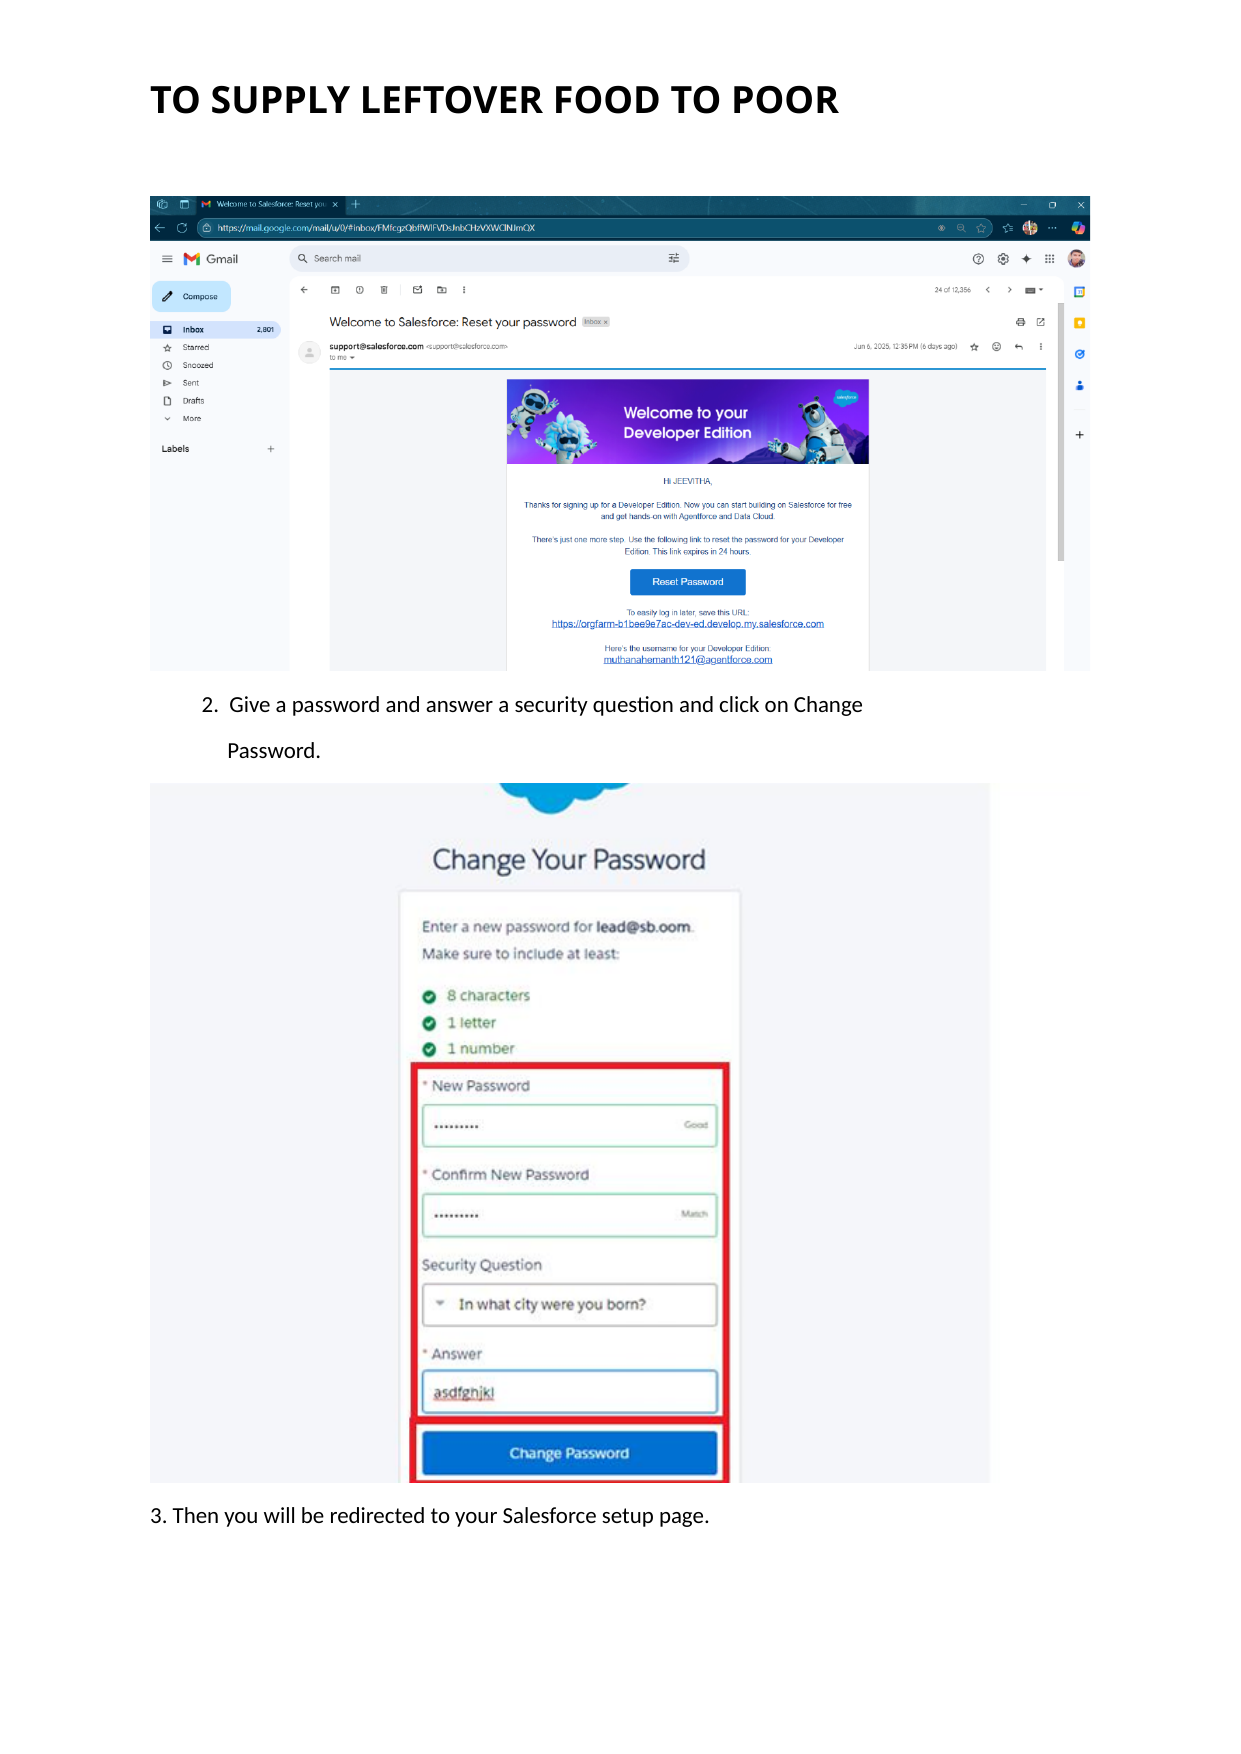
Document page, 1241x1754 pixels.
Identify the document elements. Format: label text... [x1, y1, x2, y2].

text 3. Then you will be redirected to your Salesforce setup page. [150, 1502, 1090, 1530]
text Password. [150, 737, 1090, 765]
text 2. Give a password and answer a security question and click on Change [150, 690, 1090, 718]
picture [150, 196, 1091, 671]
picture [150, 783, 1091, 1483]
